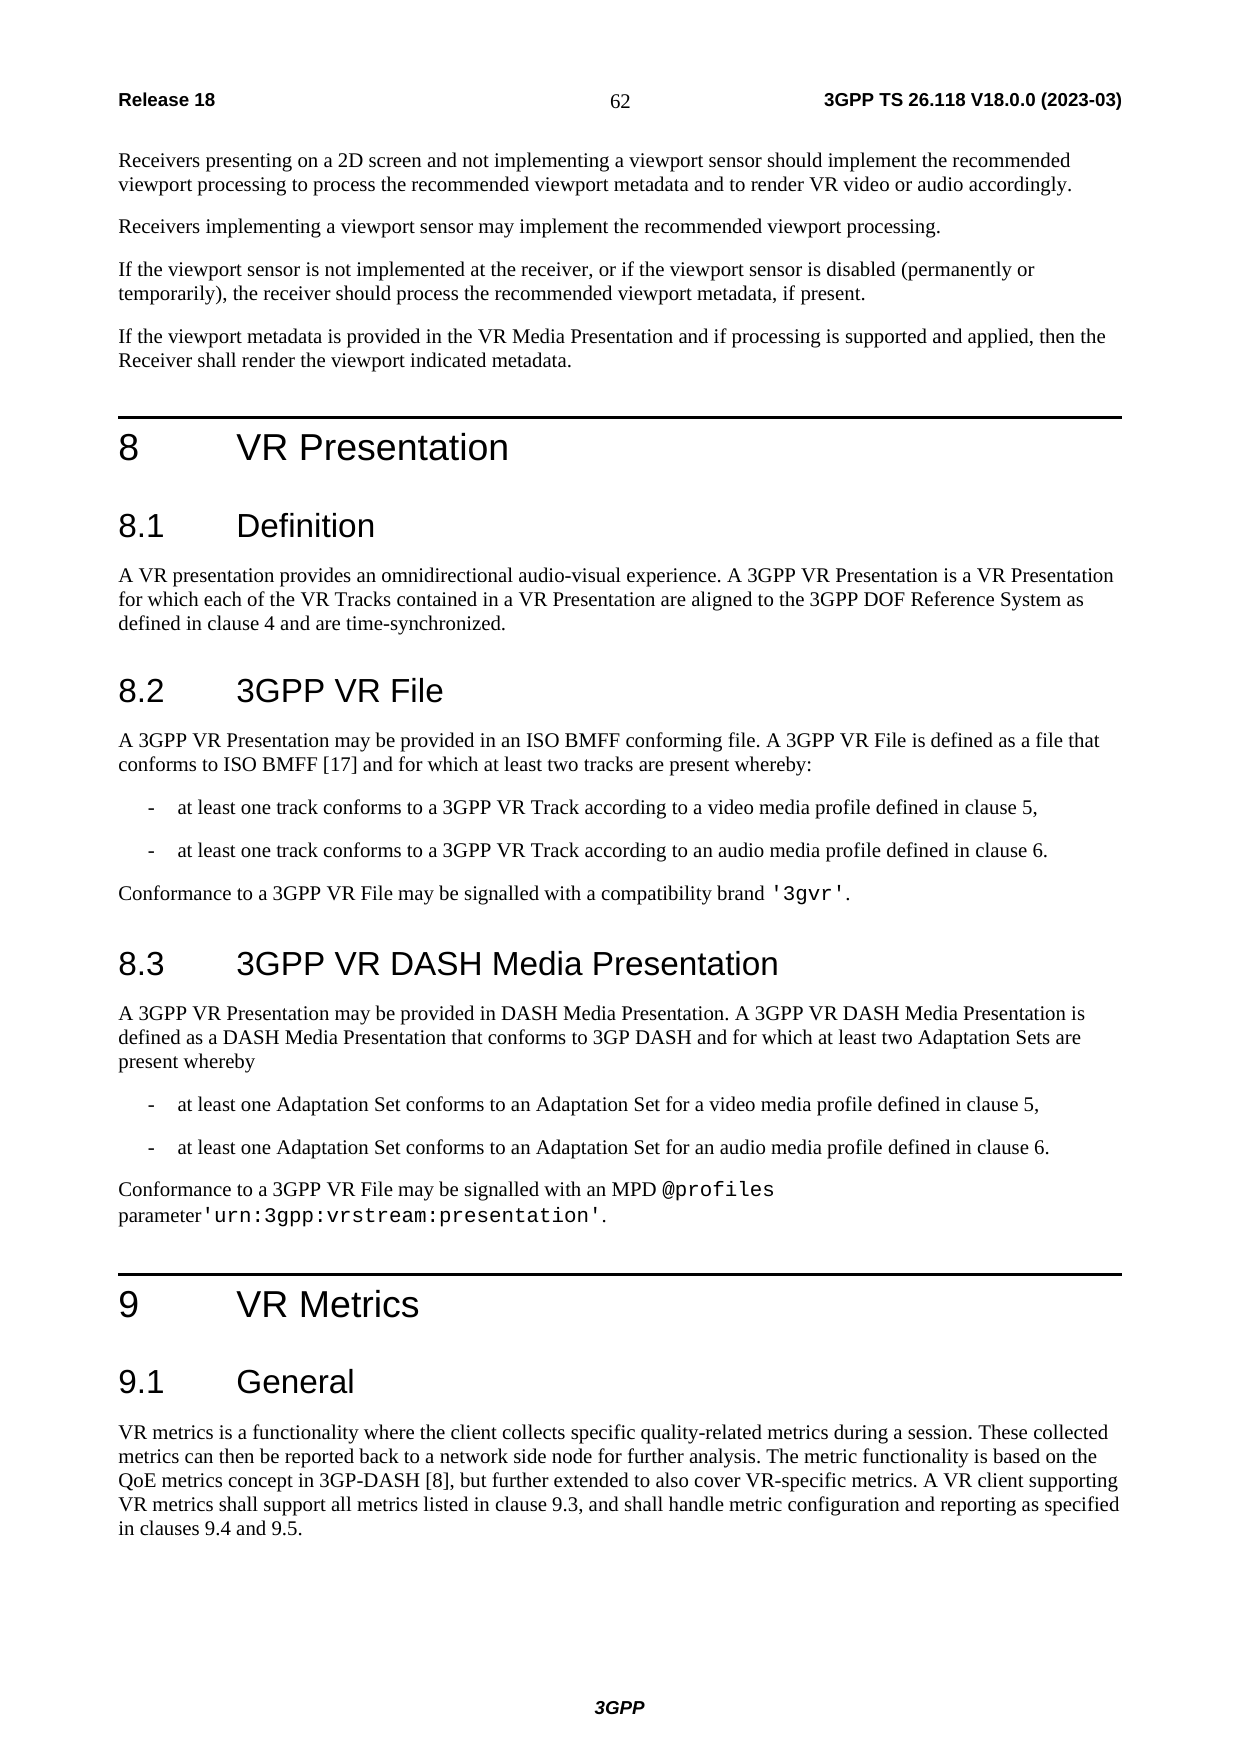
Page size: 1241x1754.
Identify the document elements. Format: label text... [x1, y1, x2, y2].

text Receivers implementing a viewport sensor may implement the recommended viewport processing. [118, 214, 1122, 238]
subtitle 9 VR Metrics [118, 1276, 1122, 1325]
text A VR presentation provides an omnidirectional audio-visual experience. A 3GPP VR Presentation is a VR Presentation for which each of the VR Tracks contained in a VR Presentation are aligned to the 3GPP DOF Reference System as defined in clause 4 and are time-synchronized. [118, 563, 1122, 635]
text Receivers presenting on a 2D screen and not implementing a viewport sensor should implement the recommended viewport processing to process the recommended viewport metadata and to render VR video or audio accordingly. [118, 147, 1122, 196]
text A 3GPP VR Presentation may be provided in an ISO BMFF conforming file. A 3GPP VR File is defined as a file that conforms to ISO BMFF [17] and for which at least two tracks are present whereby: [118, 728, 1122, 776]
subtitle 9.1 General [118, 1363, 1122, 1401]
text - at least one Adaptation Set conforms to an Adaptation Set for a video media profile defined in clause 5, [148, 1092, 1122, 1116]
text - at least one track conforms to a 3GPP VR Track according to a video media profile defined in clause 5, [148, 795, 1122, 819]
text - at least one track conforms to a 3GPP VR Track according to an audio media profile defined in clause 6. [148, 838, 1122, 862]
subtitle 8.2 3GPP VR File [118, 671, 1122, 709]
subtitle 8.3 3GPP VR DASH Media Presentation [118, 944, 1122, 982]
text If the viewport metadata is provided in the VR Media Presentation and if processing is supported and applied, then the Receiver shall render the viewport indicated metadata. [118, 324, 1122, 372]
text A 3GPP VR Presentation may be provided in DASH Media Presentation. A 3GPP VR DASH Media Presentation is defined as a DASH Media Presentation that conforms to 3GP DASH and for which at least two Adaptation Sets are present whereby [118, 1001, 1122, 1073]
text Conformance to a 3GPP VR File may be signalled with a compatibility brand '3gvr'. [118, 880, 1122, 906]
text If the viewport sensor is not implemented at the receiver, or if the viewport sensor is disabled (permanently or temporarily), the receiver should process the recommended viewport metadata, if present. [118, 257, 1122, 305]
text VR metrics is a functionality where the client collects specific quality-related metrics during a session. These collected metrics can then be reported back to a network side node for further analysis. The metric functionality is based on the QoE metrics concept in 3GP-DASH [8], but further extended to also cover VR-specific metrics. A VR client supporting VR metrics shall support all metrics listed in clause 9.3, and shall handle metric configuration and reporting as specified in clauses 9.4 and 9.5. [118, 1420, 1122, 1540]
subtitle 8.1 Definition [118, 506, 1122, 544]
text Conformance to a 3GPP VR File may be signalled with an MPD @profiles parameter'urn:3gpp:vrstream:presentation'. [118, 1177, 1122, 1229]
subtitle 8 VR Presentation [118, 419, 1122, 468]
text - at least one Adaptation Set conforms to an Adaptation Set for an audio media profile defined in clause 6. [148, 1134, 1122, 1159]
